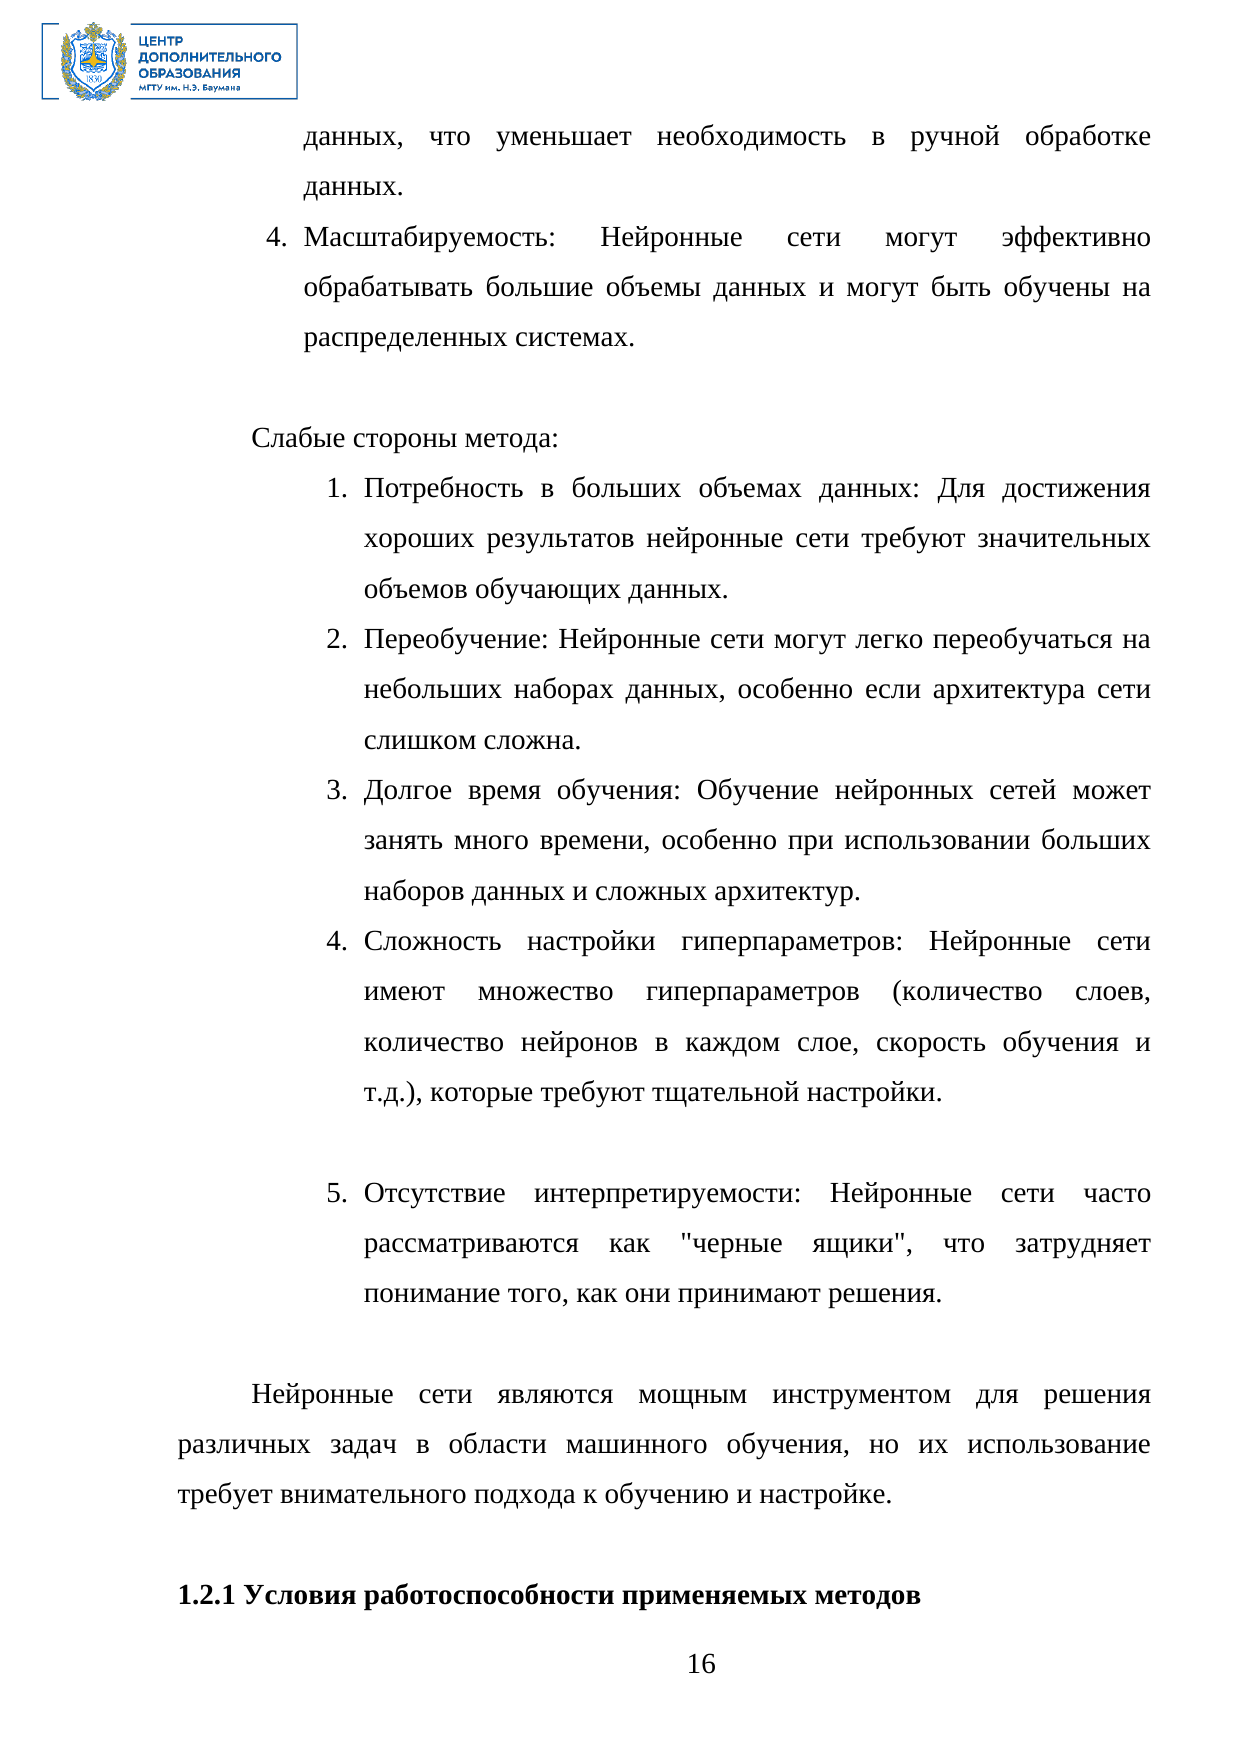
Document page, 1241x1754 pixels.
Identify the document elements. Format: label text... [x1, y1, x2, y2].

list 1.2.1 Условия работоспособности применяемых методов [177, 1577, 1152, 1611]
list Слабые стороны метода: [177, 420, 1152, 453]
list Переобучение: Нейронные сети могут легко переобучаться на небольших наборах данных, особенно если архитектура сети слишком сложна. [326, 621, 1152, 755]
list Отсутствие интерпретируемости: Нейронные сети часто рассматриваются как "черные ящики", что затрудняет понимание того, как они принимают решения. [326, 1175, 1152, 1309]
list Сложность настройки гиперпараметров: Нейронные сети имеют множество гиперпараметров (количество слоев, количество нейронов в каждом слое, скорость обучения и т.д.), которые требуют тщательной настройки. [326, 923, 1152, 1108]
picture [41, 22, 298, 101]
list Нейронные сети являются мощным инструментом для решения различных задач в области машинного обучения, но их использование требует внимательного подхода к обучению и настройке. [177, 1376, 1152, 1510]
list Потребность в больших объемах данных: Для достижения хороших результатов нейронные сети требуют значительных объемов обучающих данных. [326, 470, 1152, 604]
list Долгое время обучения: Обучение нейронных сетей может занять много времени, особенно при использовании больших наборов данных и сложных архитектур. [326, 772, 1152, 906]
list Масштабируемость: Нейронные сети могут эффективно обрабатывать большие объемы данных и могут быть обучены на распределенных системах. [266, 219, 1152, 353]
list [266, 118, 1152, 202]
